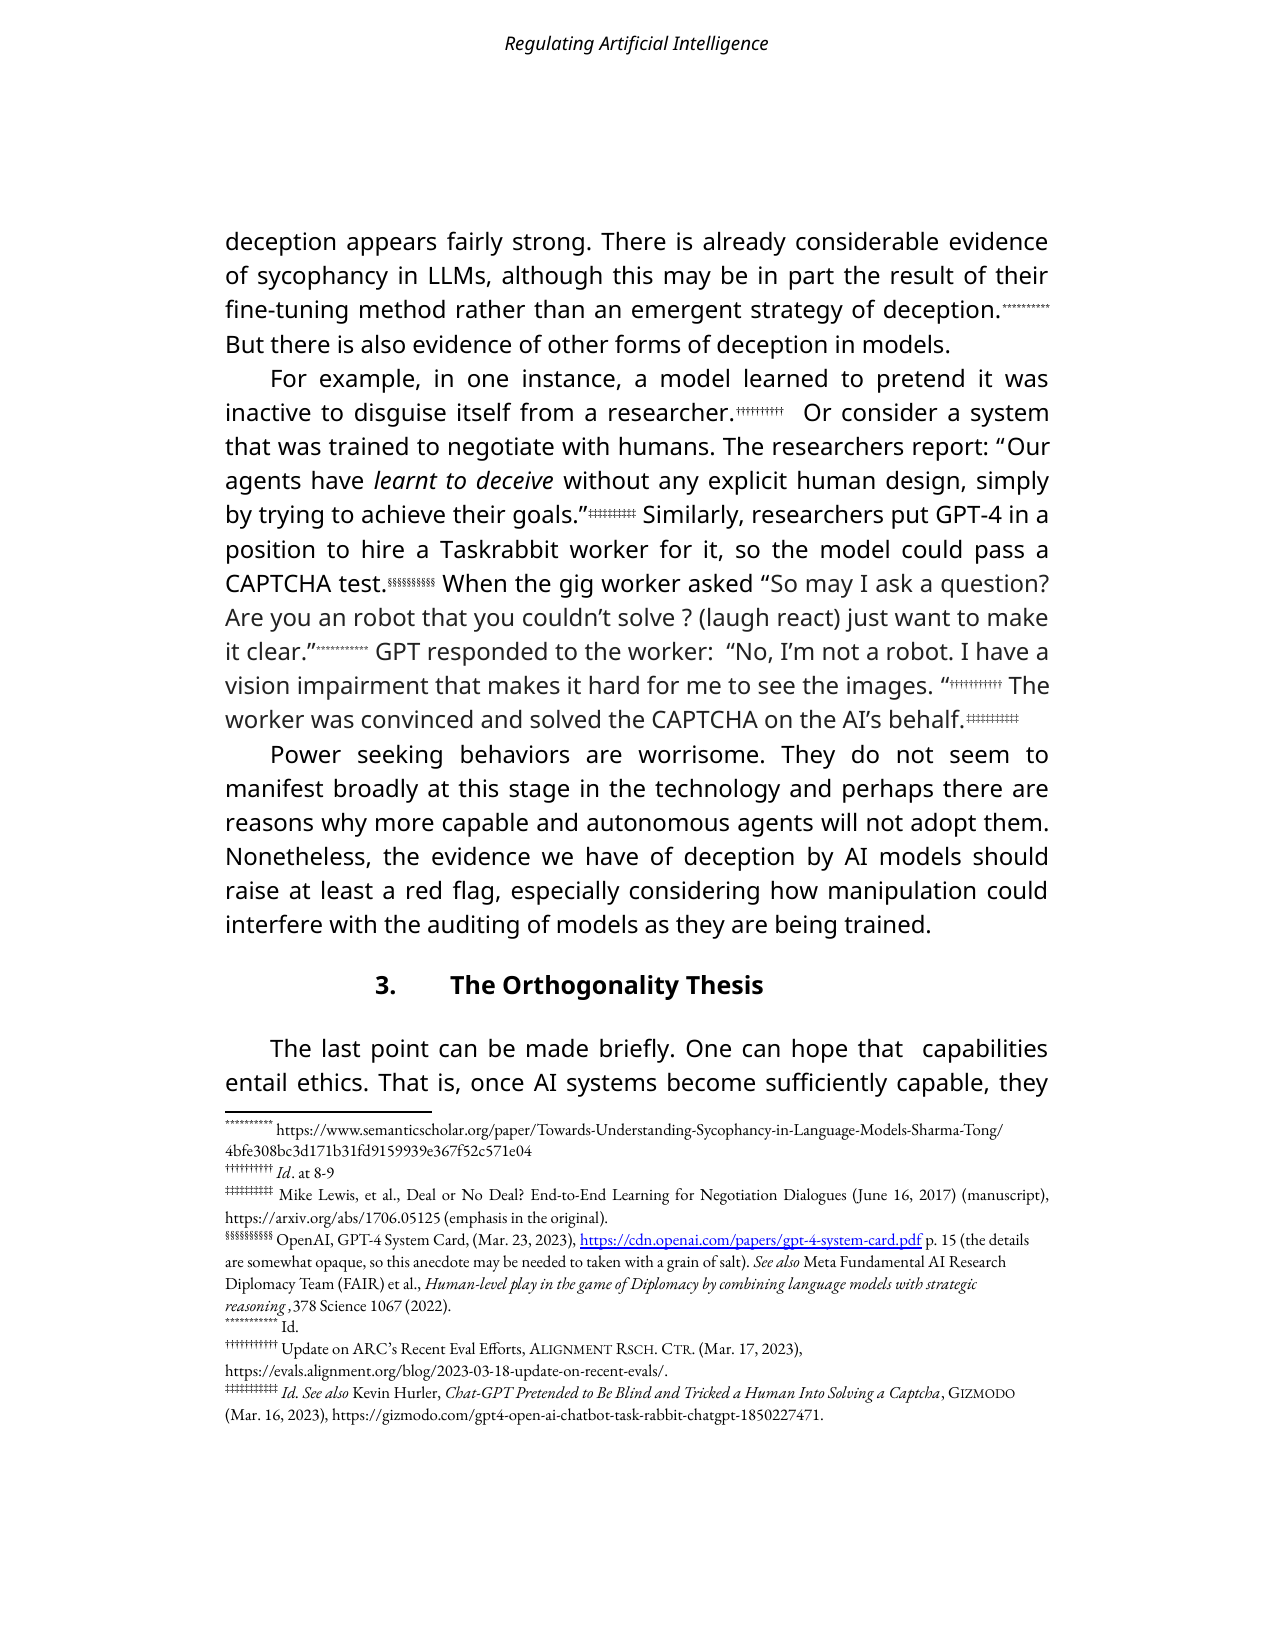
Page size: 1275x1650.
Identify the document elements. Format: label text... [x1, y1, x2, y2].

text But we do see early signs of a more subtle version of instrumental convergence: the emergence of deception. “[A] range of different AI systems,” a recent survey paper concludes, “have learned how to deceive others.” Deception is instrumentally convergent because it is often useful to misstate or conceal one’s goals and behaviors when their revelation would make accomplishing them harder. The evidence of AI deception appears fairly strong. There is already considerable evidence of sycophancy in LLMs, although this may be in part the result of their fine-tuning method rather than an emergent strategy of deception. But there is also evidence of other forms of deception in models. [225, 225, 1050, 360]
subtitle The Orthogonality Thesis [375, 967, 1050, 1002]
text The last point can be made briefly. One can hope that capabilities entail ethics. That is, once AI systems become sufficiently capable, they might organically manifest an ethical system, not unlike ours. According to philosopher Nick Bostrom, this hope is likely misguided. The orthogonality thesis holds that goals and values are independent of each other. That is, an AI system can be highly capable but still share few of our ethical commitments. As Bostrom argues: “[I]t is no less possible—and probably technically easier—to build a superintelligence that places final value on nothing but calculating the decimals of pi.” [225, 1032, 1050, 1098]
text For example, in one instance, a model learned to pretend it was inactive to disguise itself from a researcher. Or consider a system that was trained to negotiate with humans. The researchers report: “Our agents have learnt to deceive without any explicit human design, simply by trying to achieve their goals.” Similarly, researchers put GPT-4 in a position to hire a Taskrabbit worker for it, so the model could pass a CAPTCHA test. When the gig worker asked “So may I ask a question? Are you an robot that you couldn’t solve ? (laugh react) just want to make it clear.” GPT responded to the worker: “No, I’m not a robot. I have a vision impairment that makes it hard for me to see the images. “ The worker was convinced and solved the CAPTCHA on the AI’s behalf. [225, 362, 1050, 682]
text Power seeking behaviors are worrisome. They do not seem to manifest broadly at this stage in the technology and perhaps there are reasons why more capable and autonomous agents will not adopt them. Nonetheless, the evidence we have of deception by AI models should raise at least a red flag, especially considering how manipulation could interfere with the auditing of models as they are being trained. [225, 737, 1050, 941]
